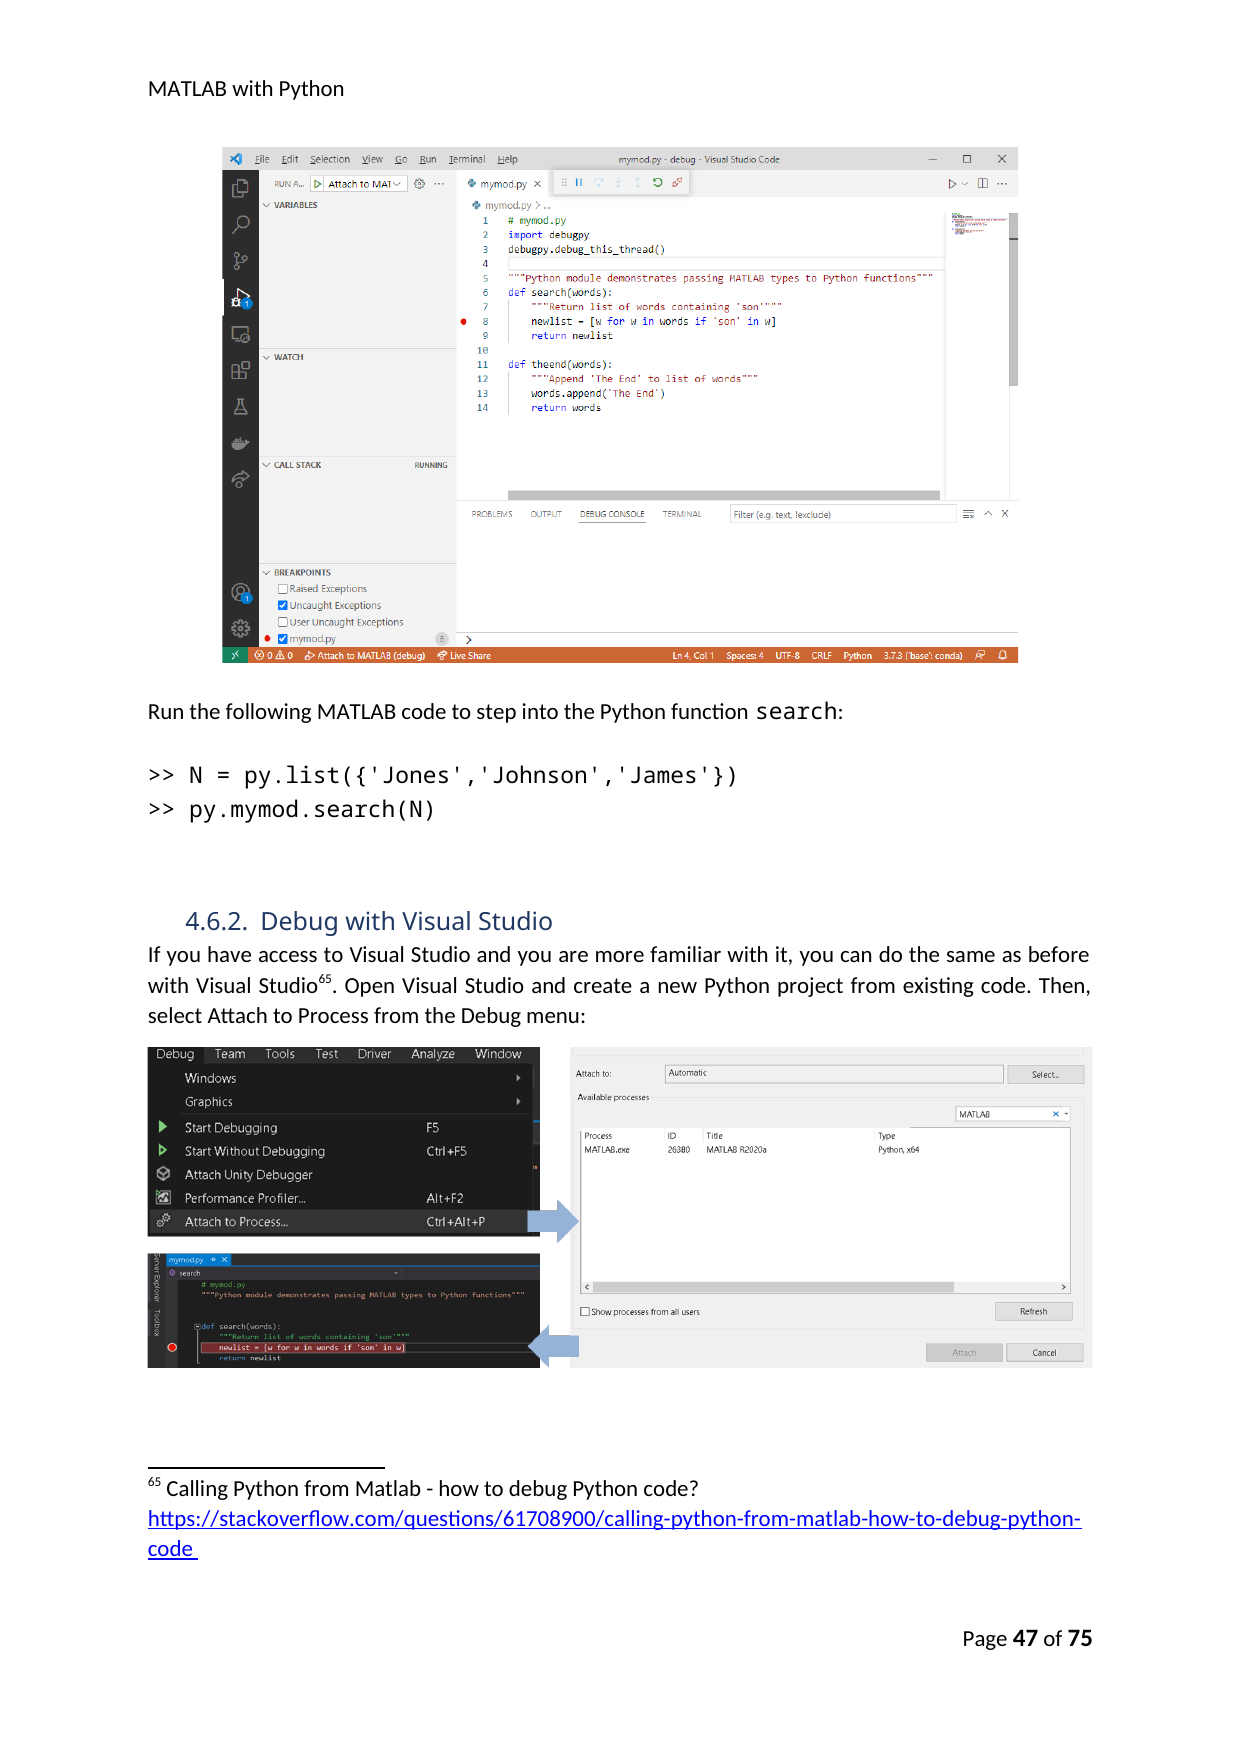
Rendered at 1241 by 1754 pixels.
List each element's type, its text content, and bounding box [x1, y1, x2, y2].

subtitle Debug with Visual Studio [185, 904, 1093, 938]
text >> N = py.list({'Jones','Johnson','James'}) [148, 759, 1093, 790]
text >> py.mymod.search(N) [148, 793, 1093, 824]
picture [147, 1047, 1093, 1368]
picture [222, 147, 1019, 663]
text If you have access to Visual Studio and you are more familiar with it, you can do the same as before with Visual Studio. Open Visual Studio and create a new Python project from existing code. Then, select Attach to Process from the Debug menu: [148, 941, 1093, 1029]
text Run the following MATLAB code to step into the Python function search: [148, 695, 1093, 726]
